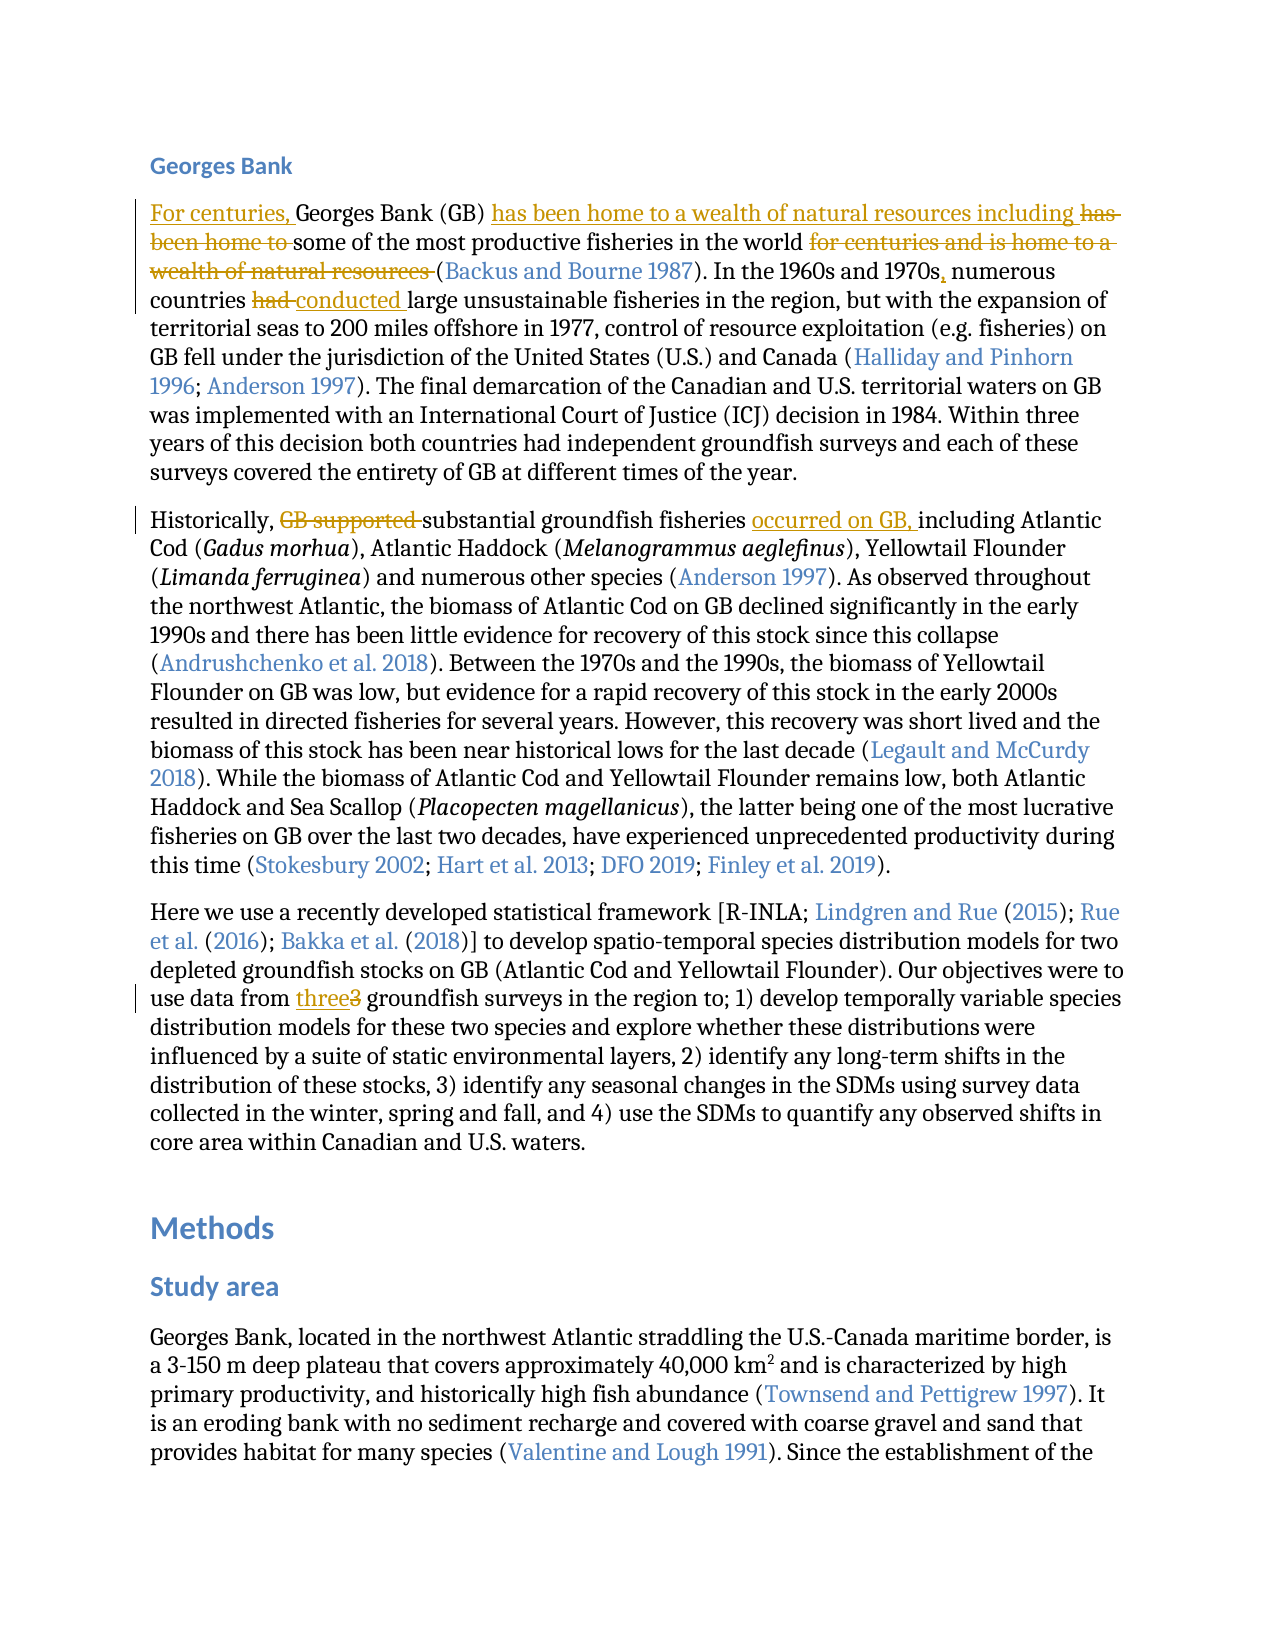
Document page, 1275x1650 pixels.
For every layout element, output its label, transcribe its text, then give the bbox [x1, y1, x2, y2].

subtitle Study area [150, 1268, 1125, 1304]
subtitle Methods [150, 1207, 1125, 1247]
text Here we use a recently developed statistical framework [R-INLA; Lindgren and Rue (2015); Rue et al. (2016); Bakka et al. (2018)] to develop spatio-temporal species distribution models for two depleted groundfish stocks on GB (Atlantic Cod and Yellowtail Flounder). Our objectives were to use data from groundfish surveys in the region to; 1) develop temporally variable species distribution models for these two species and explore whether these distributions were influenced by a suite of static environmental layers, 2) identify any long-term shifts in the distribution of these stocks, 3) identify any seasonal changes in the SDMs using survey data collected in the winter, spring and fall, and 4) use the SDMs to quantify any observed shifts in core area within Canadian and U.S. waters. [150, 898, 1125, 1157]
text Historically, substantial groundfish fisheries including Atlantic Cod (Gadus morhua), Atlantic Haddock (Melanogrammus aeglefinus), Yellowtail Flounder (Limanda ferruginea) and numerous other species (Anderson 1997). As observed throughout the northwest Atlantic, the biomass of Atlantic Cod on GB declined significantly in the early 1990s and there has been little evidence for recovery of this stock since this collapse (Andrushchenko et al. 2018). Between the 1970s and the 1990s, the biomass of Yellowtail Flounder on GB was low, but evidence for a rapid recovery of this stock in the early 2000s resulted in directed fisheries for several years. However, this recovery was short lived and the biomass of this stock has been near historical lows for the last decade (Legault and McCurdy 2018). While the biomass of Atlantic Cod and Yellowtail Flounder remains low, both Atlantic Haddock and Sea Scallop (Placopecten magellanicus), the latter being one of the most lucrative fisheries on GB over the last two decades, have experienced unprecedented productivity during this time (Stokesbury 2002; Hart et al. 2013; DFO 2019; Finley et al. 2019). [150, 506, 1125, 879]
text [150, 1323, 1125, 1466]
text Georges Bank (GB) some of the most productive fisheries in the world (Backus and Bourne 1987). In the 1960s and 1970s numerous countries large unsustainable fisheries in the region, but with the expansion of territorial seas to 200 miles offshore in 1977, control of resource exploitation (e.g. fisheries) on GB fell under the jurisdiction of the United States (U.S.) and Canada (Halliday and Pinhorn 1996; Anderson 1997). The final demarcation of the Canadian and U.S. territorial waters on GB was implemented with an International Court of Justice (ICJ) decision in 1984. Within three years of this decision both countries had independent groundfish surveys and each of these surveys covered the entirety of GB at different times of the year. [150, 199, 1125, 487]
subtitle Georges Bank [150, 150, 1125, 181]
